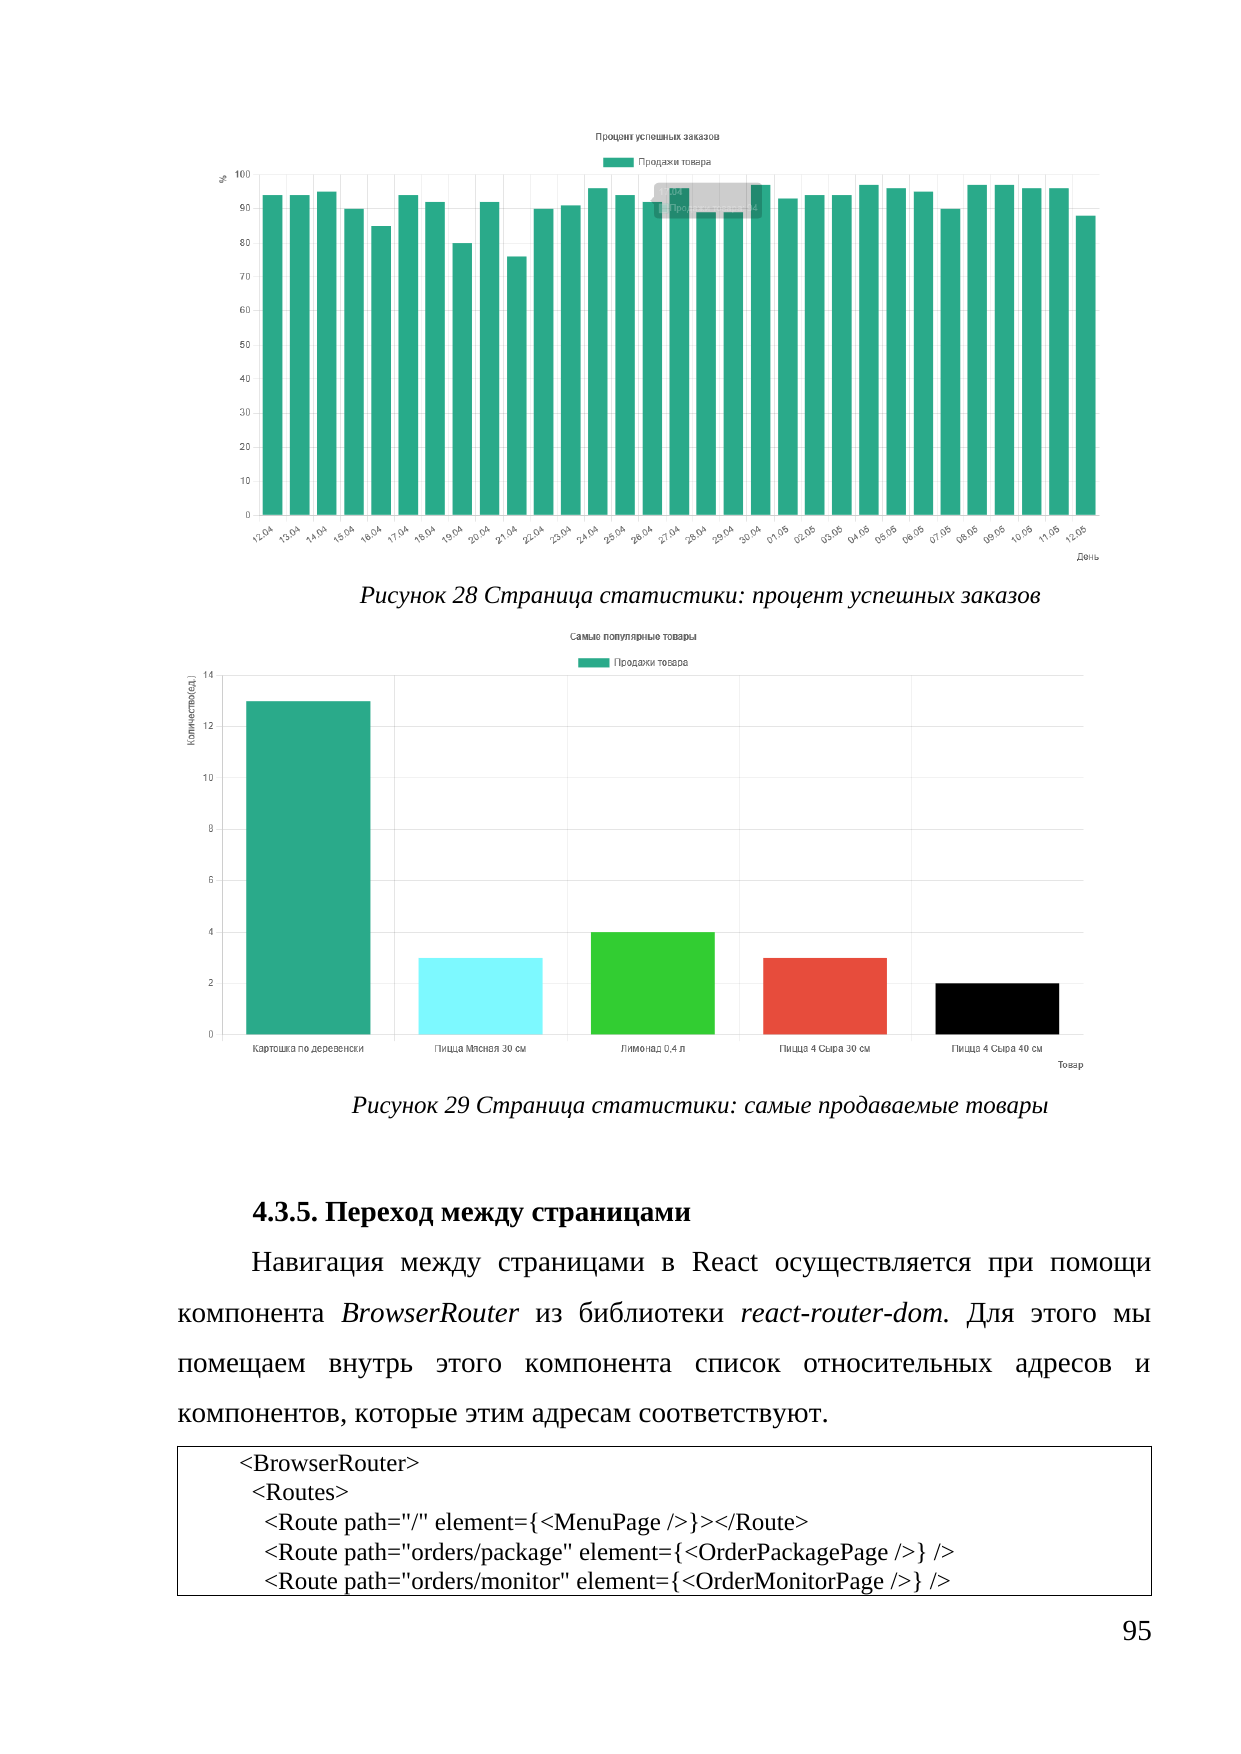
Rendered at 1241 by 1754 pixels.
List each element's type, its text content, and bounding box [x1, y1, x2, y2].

picture [177, 118, 1152, 564]
picture [177, 630, 1152, 1074]
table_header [178, 1447, 1151, 1595]
text Рисунок 29 Страница статистики: самые продаваемые товары [177, 1090, 1152, 1119]
text Рисунок 28 Страница статистики: процент успешных заказов [177, 581, 1152, 609]
subtitle Переход между страницами [252, 1194, 1152, 1228]
text Навигация между страницами в React осуществляется при помощи компонента BrowserRouter из библиотеки react-router-dom. Для этого мы помещаем внутрь этого компонента список относительных адресов и компонентов, которые этим адресам соответствуют. [177, 1244, 1152, 1429]
